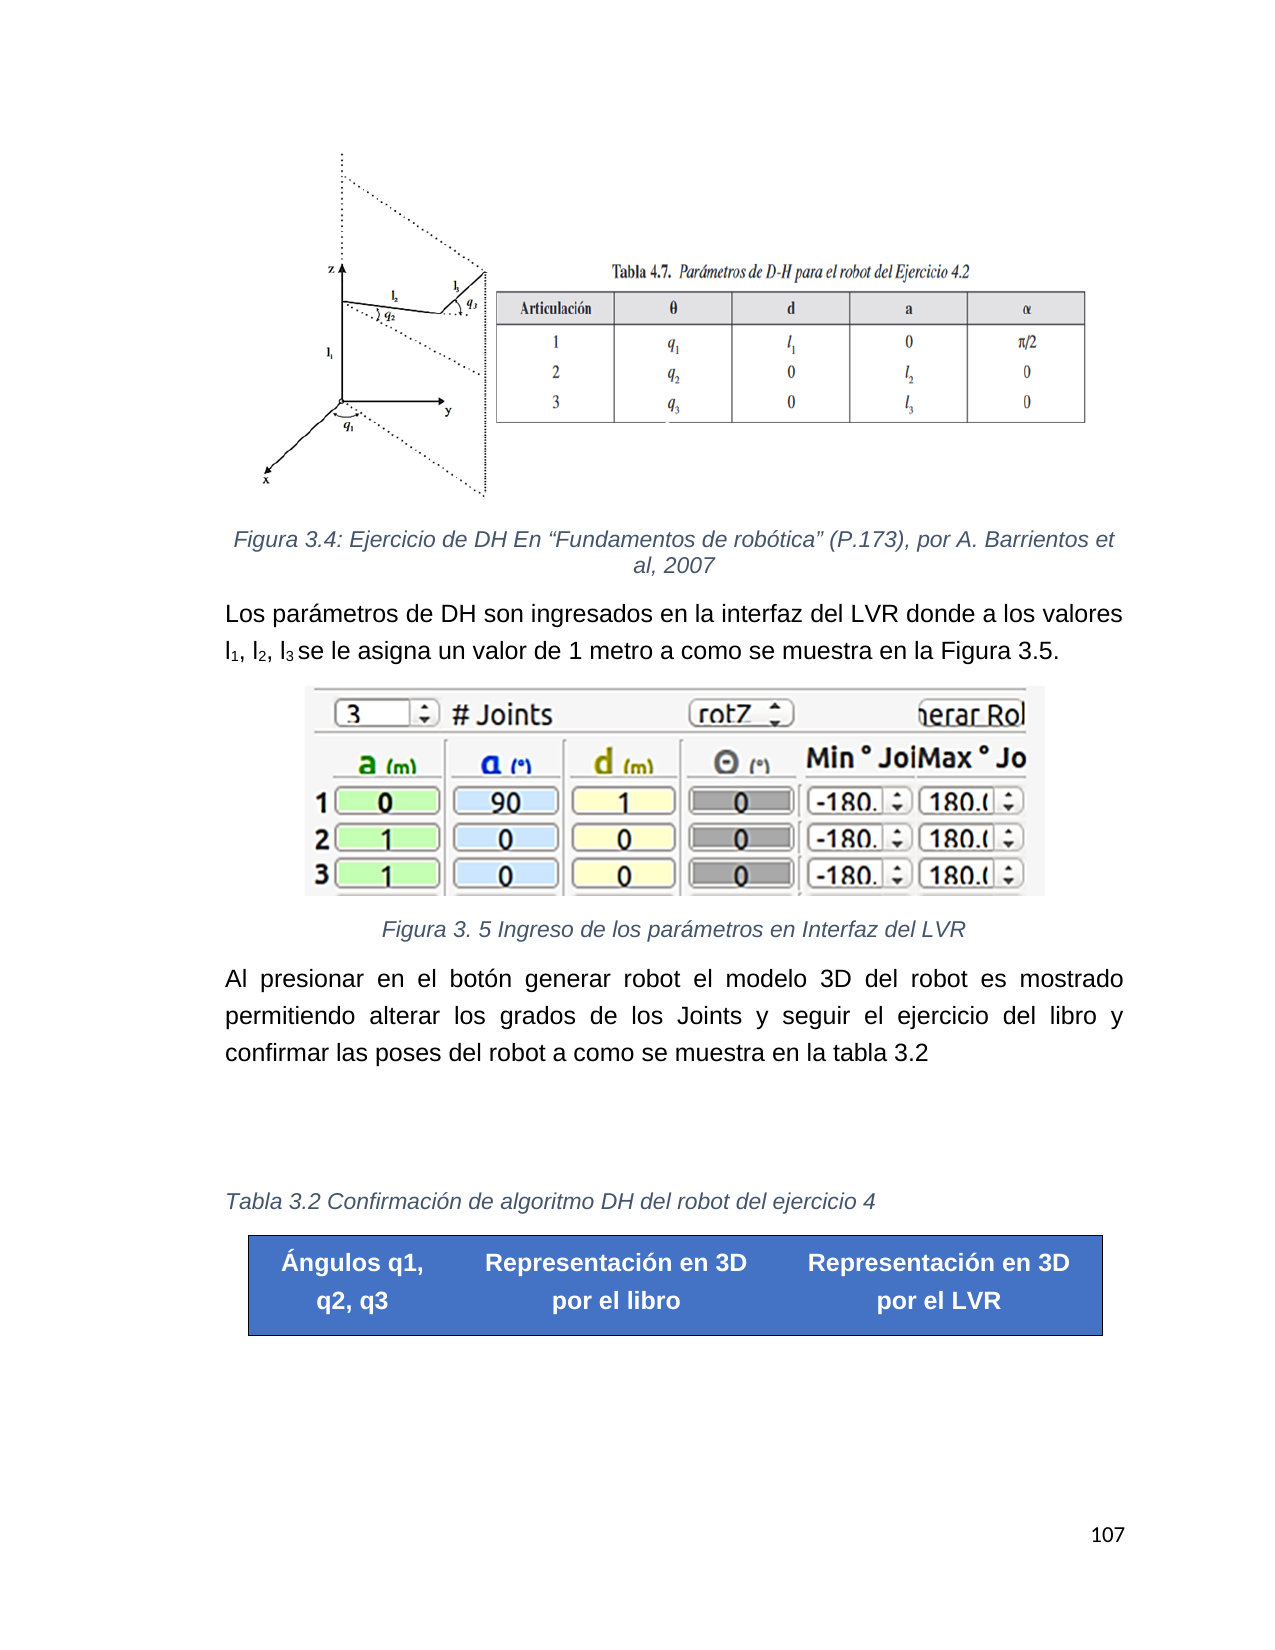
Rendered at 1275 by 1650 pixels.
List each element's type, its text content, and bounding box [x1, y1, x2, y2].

table_header Representación en 3D por el libro [457, 1236, 776, 1335]
table_header Ángulos q1, q2, q3 [249, 1236, 457, 1335]
text Los parámetros de DH son ingresados en la interfaz del LVR donde a los valores l1, l2, l3 se le asigna un valor de 1 metro a como se muestra en la Figura 3.5. [225, 599, 1125, 665]
table_header Representación en 3D por el LVR [776, 1236, 1102, 1335]
text Tabla 3.2 Confirmación de algoritmo DH del robot del ejercicio 4 [225, 1188, 1125, 1214]
text Al presionar en el botón generar robot el modelo 3D del robot es mostrado permitiendo alterar los grados de los Joints y seguir el ejercicio del libro y confirmar las poses del robot a como se muestra en la tabla 3.2 [225, 964, 1125, 1067]
picture [304, 686, 1045, 896]
text Figura 3. 5 Ingreso de los parámetros en Interfaz del LVR [225, 916, 1125, 943]
picture [259, 150, 1091, 505]
text Figura 3.4: Ejercicio de DH En “Fundamentos de robótica” (P.173), por A. Barrientos et al, 2007 [225, 526, 1125, 578]
